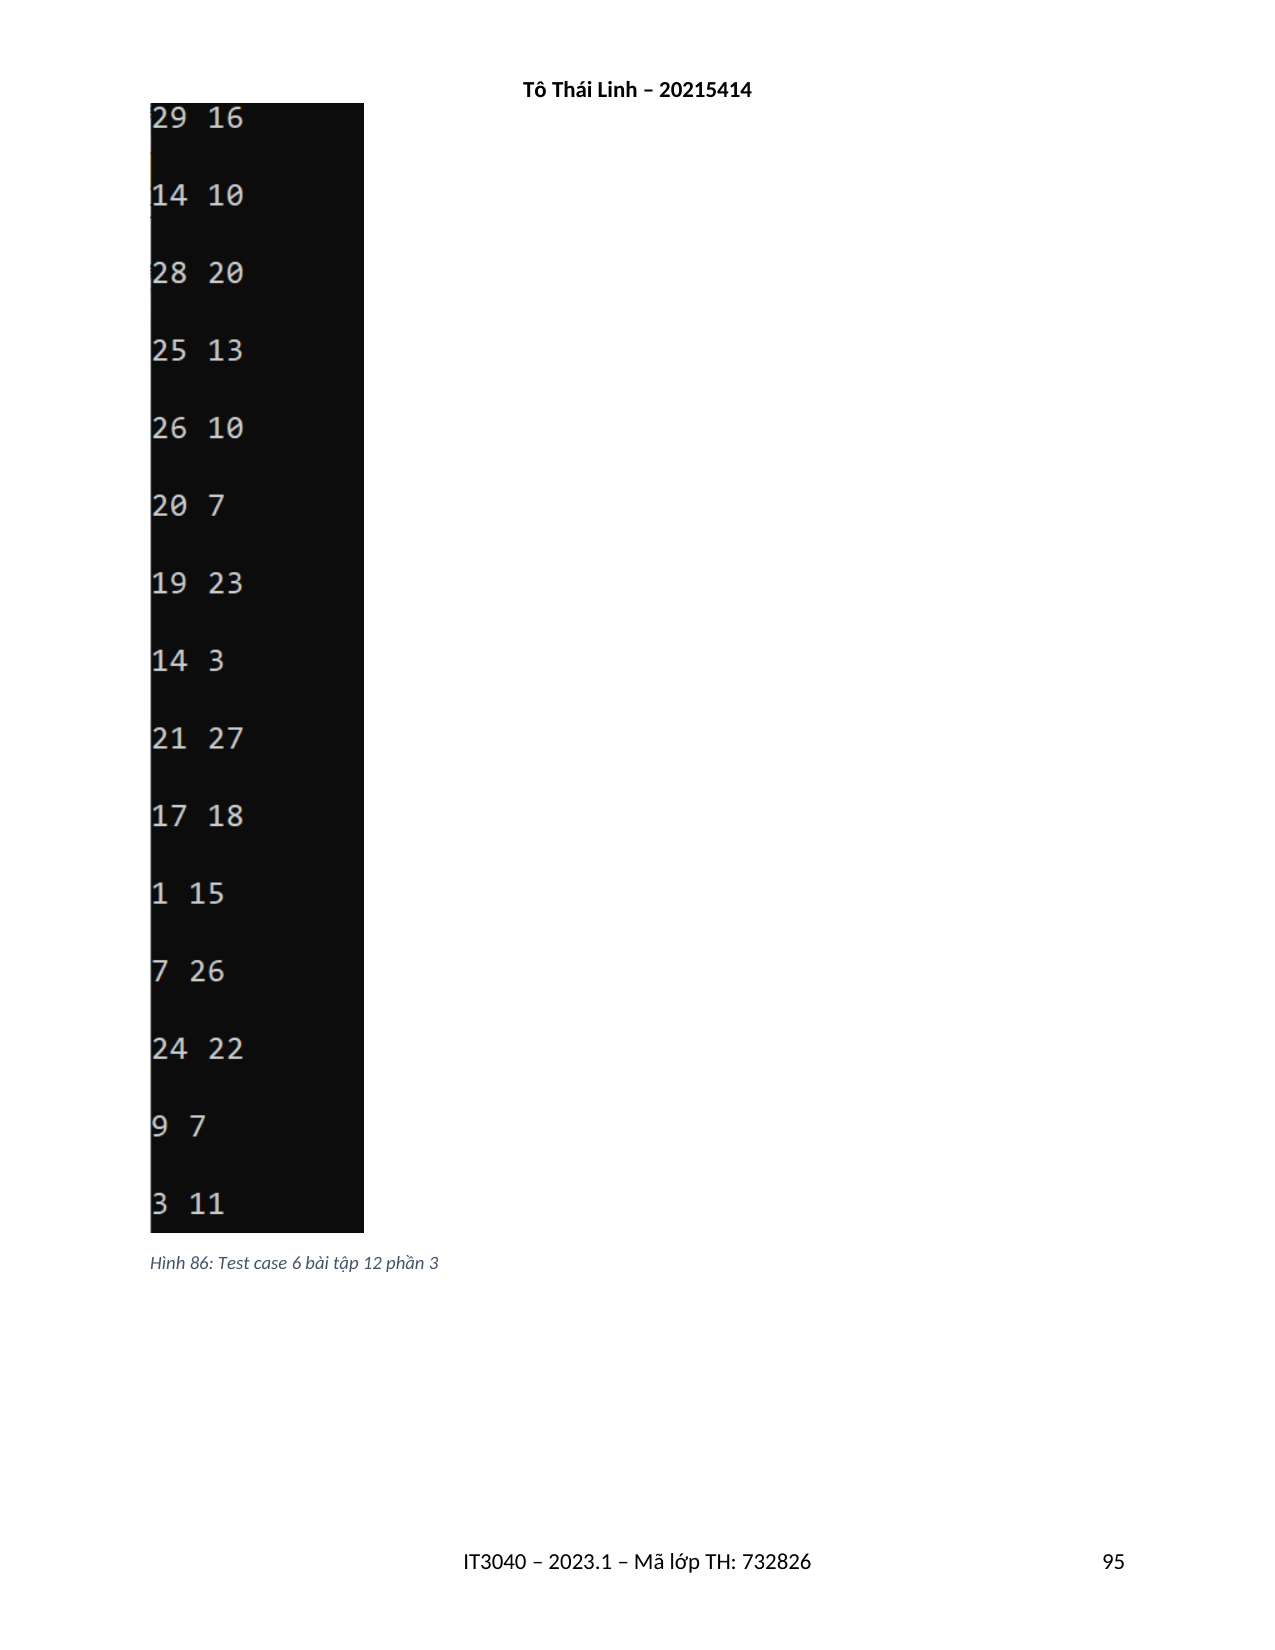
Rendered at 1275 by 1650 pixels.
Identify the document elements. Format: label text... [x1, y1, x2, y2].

picture [150, 103, 364, 1233]
